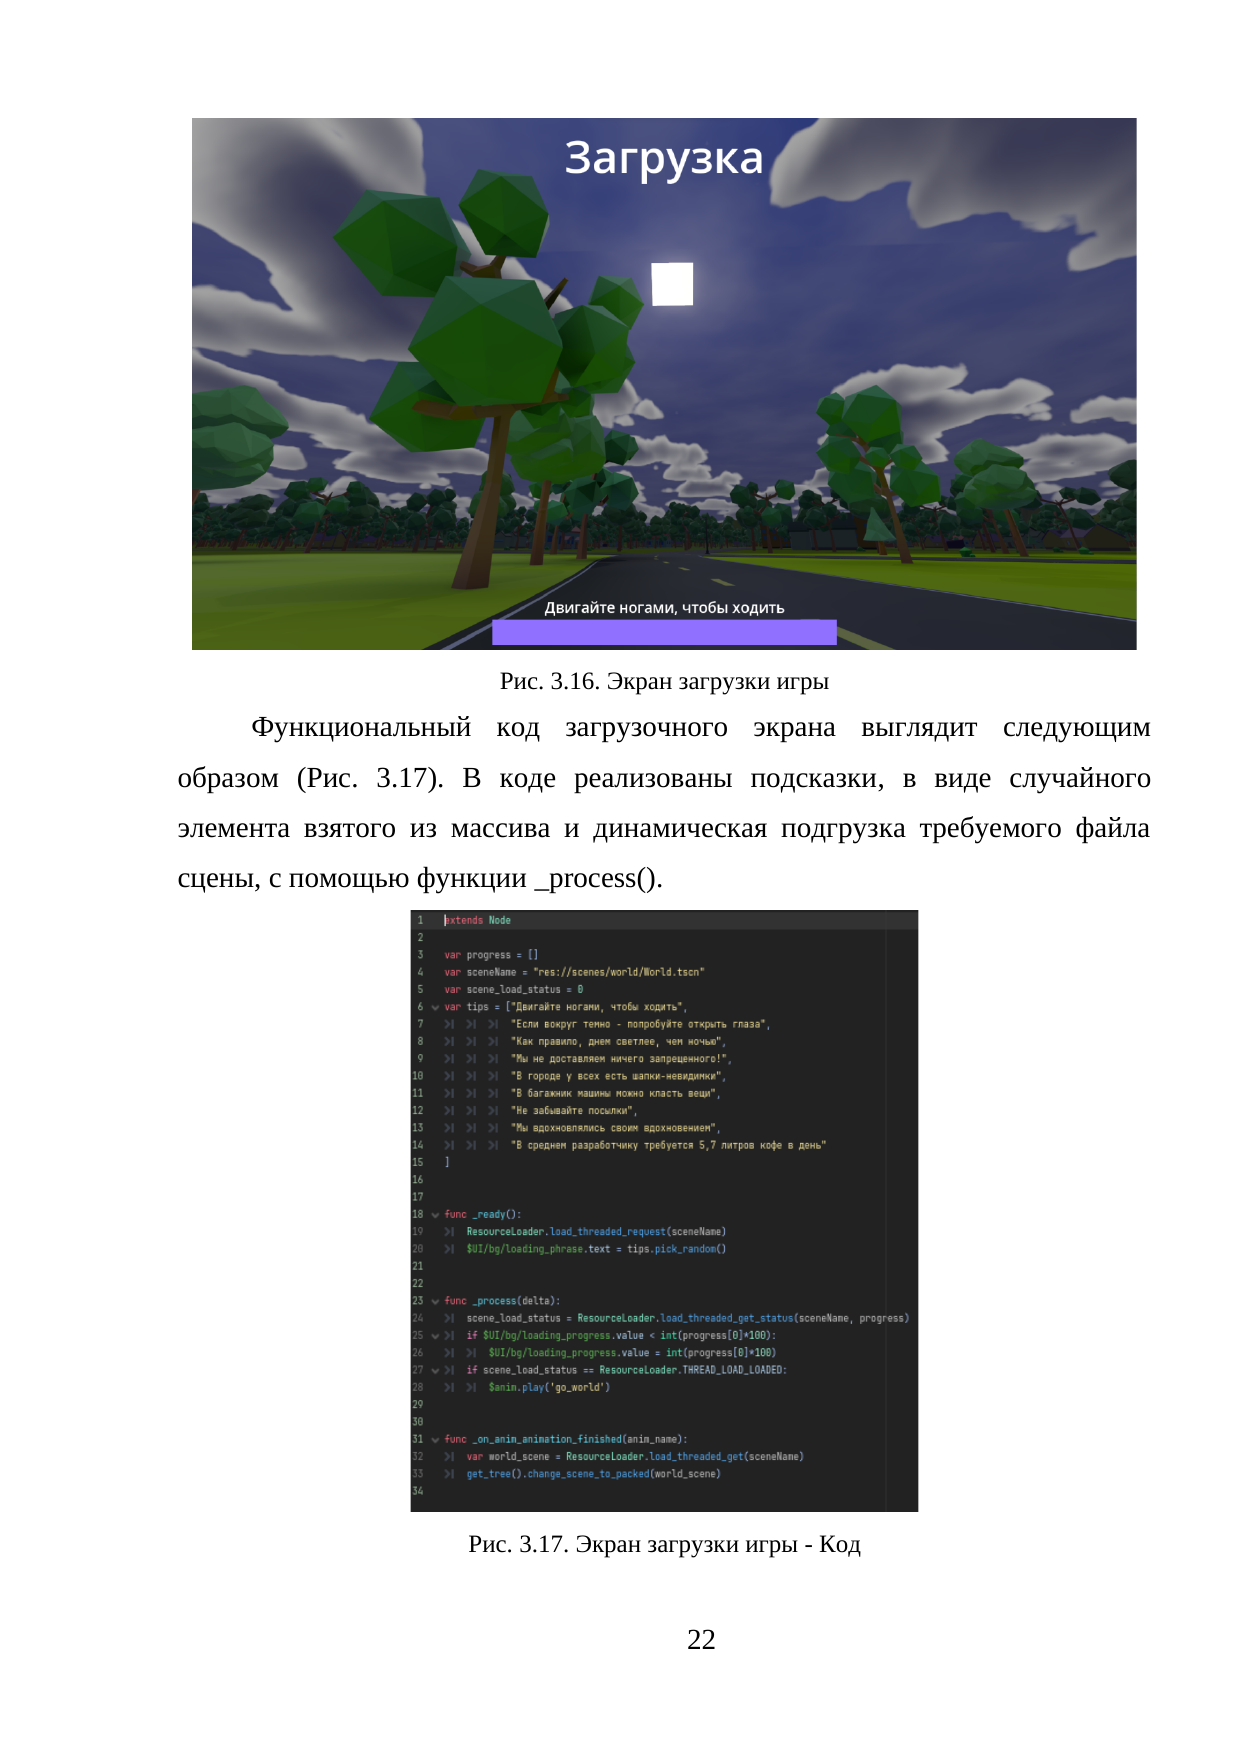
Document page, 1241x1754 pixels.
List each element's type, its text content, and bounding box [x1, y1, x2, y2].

picture [192, 118, 1137, 650]
text Рис. 3.17. Экран загрузки игры - Код [177, 1529, 1152, 1557]
text Рис. 3.16. Экран загрузки игры [177, 666, 1152, 695]
picture [410, 910, 919, 1512]
text Функциональный код загрузочного экрана выглядит следующим образом (Рис. 3.17). В коде реализованы подсказки, в виде случайного элемента взятого из массива и динамическая подгрузка требуемого файла сцены, с помощью функции _process(). [177, 709, 1152, 894]
